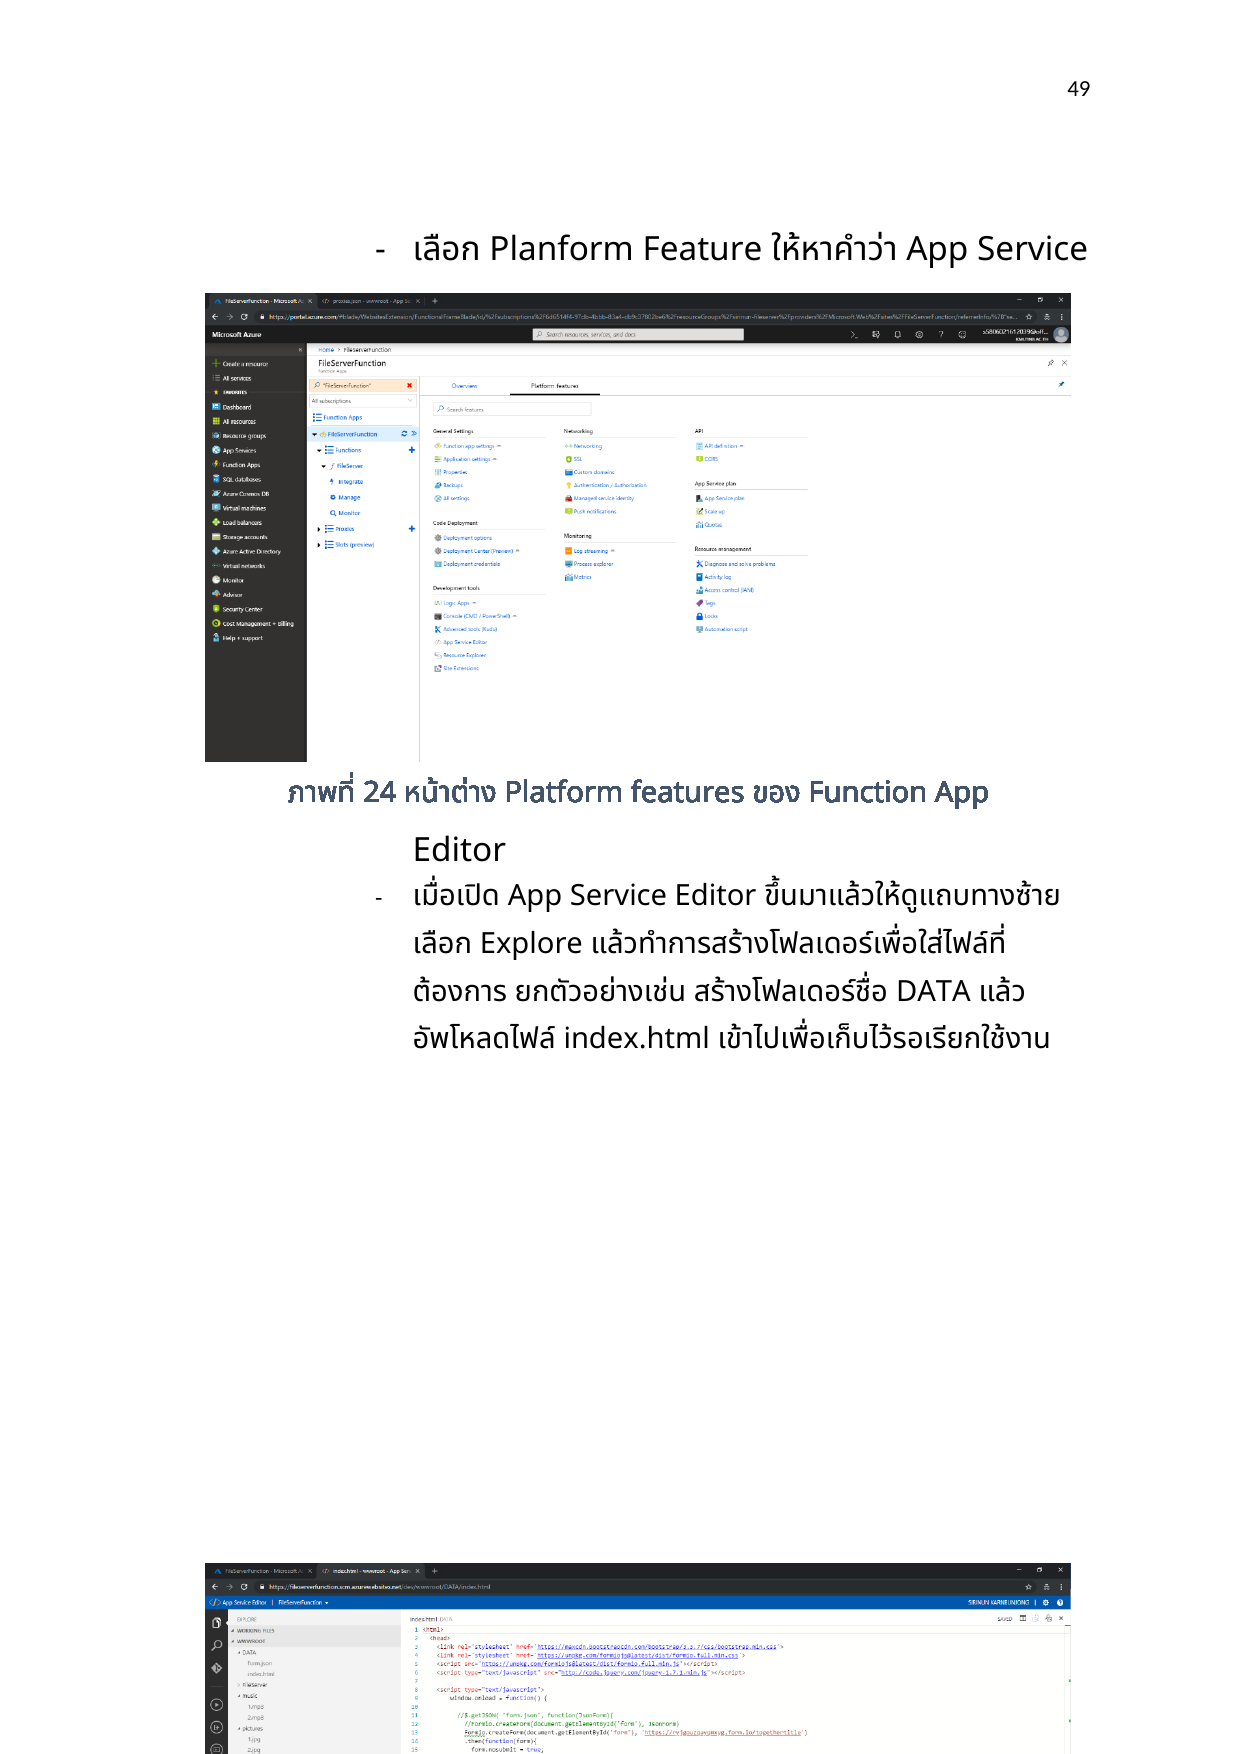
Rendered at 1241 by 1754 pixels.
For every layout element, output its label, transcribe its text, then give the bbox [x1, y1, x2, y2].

picture [205, 1563, 1071, 1754]
list เมื่อเปิด App Service Editor ขึ้นมาแล้วให้ดูแถบทางซ้ายเลือก Explore แล้วทำการสร้างโฟลเดอร์เพื่อใส่ไฟล์ที่ต้องการ ยกตัวอย่างเช่น สร้างโฟลเดอร์ชื่อ DATA แล้วอัพโหลดไฟล์ index.html เข้าไปเพื่อเก็บไว้รอเรียกใช้งาน [375, 874, 1090, 1062]
picture [205, 293, 1071, 762]
